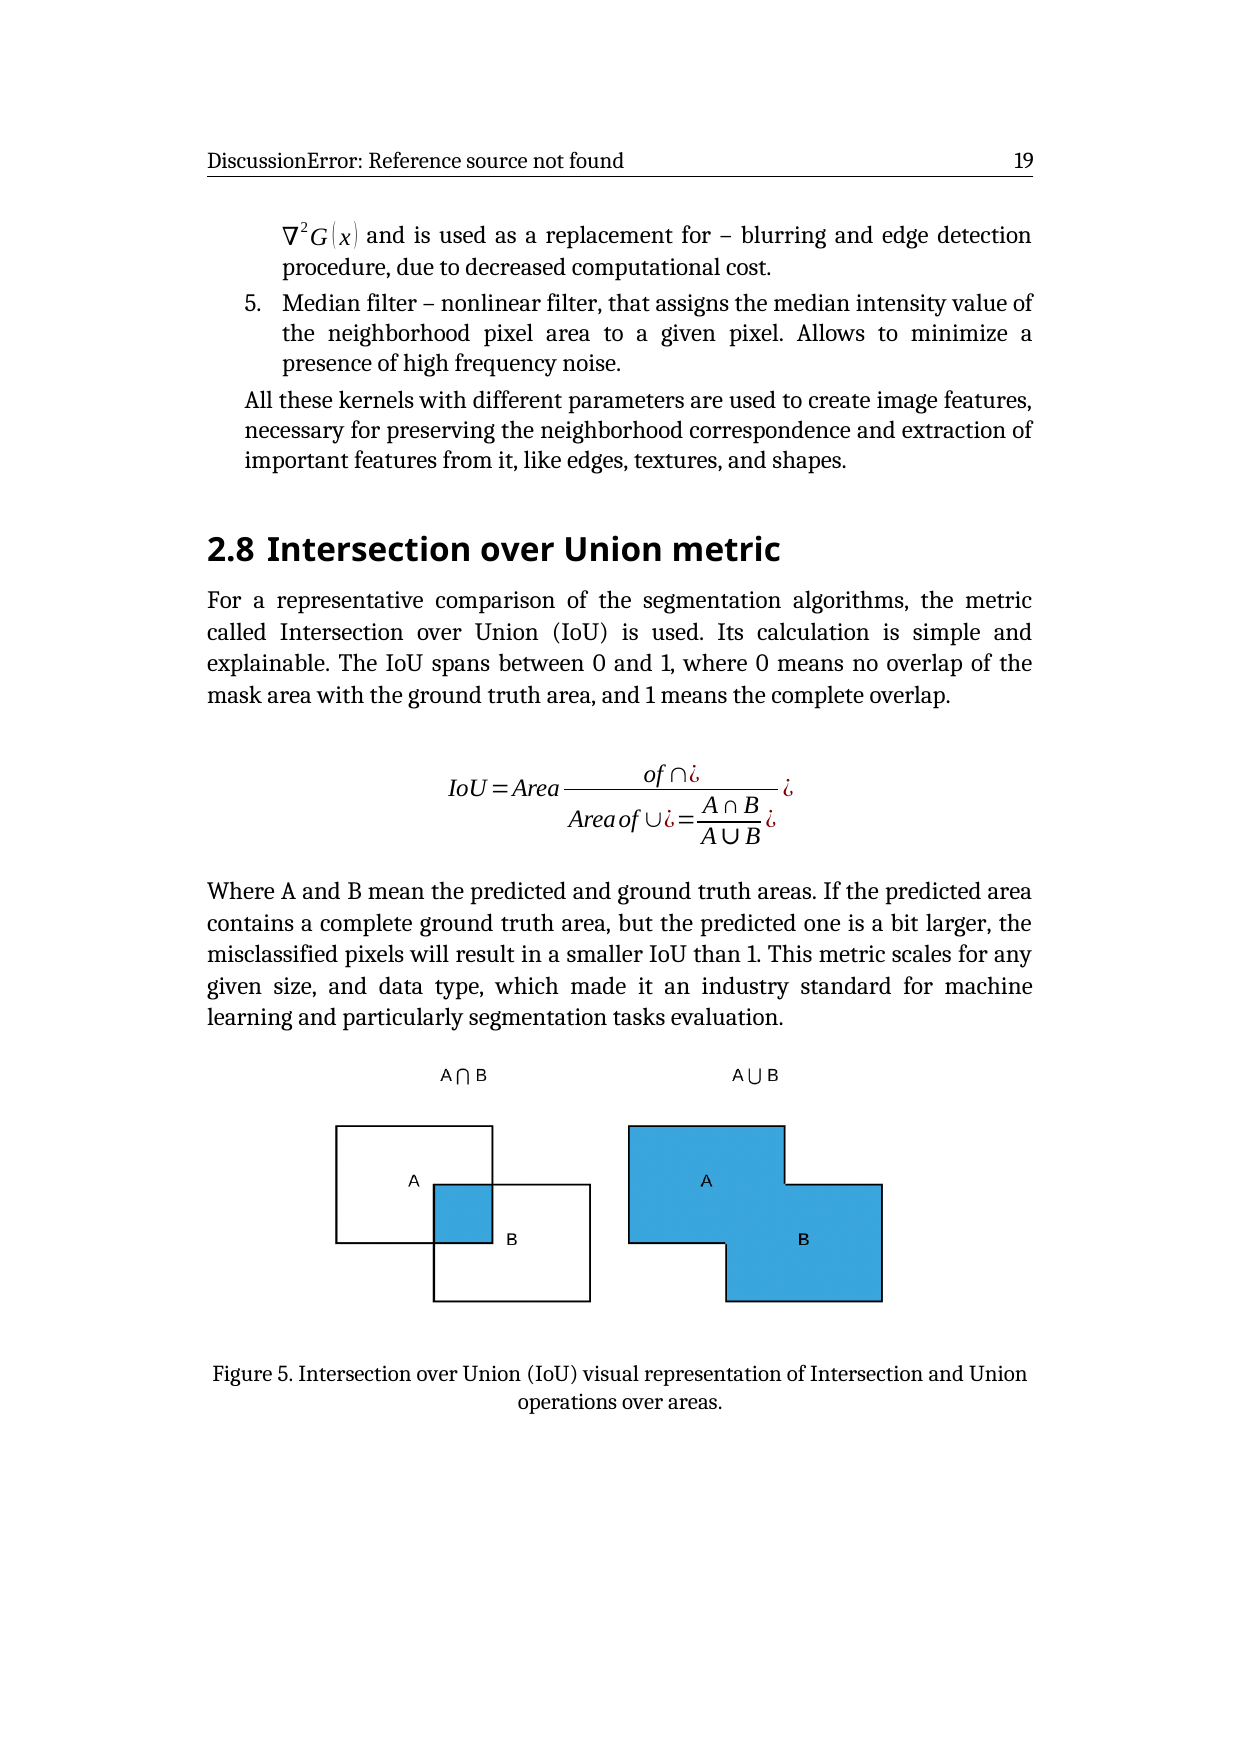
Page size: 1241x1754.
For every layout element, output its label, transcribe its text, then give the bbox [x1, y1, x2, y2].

text Figure 5. Intersection over Union (IoU) visual representation of Intersection and Union operations over areas. [207, 1361, 1033, 1415]
picture [307, 1043, 934, 1333]
list Median filter – nonlinear filter, that assigns the median intensity value of the neighborhood pixel area to a given pixel. Allows to minimize a presence of high frequency noise. [244, 289, 1033, 378]
subtitle Intersection over Union metric [207, 526, 1033, 571]
text All these kernels with different parameters are used to create image features, necessary for preserving the neighborhood correspondence and extraction of important features from it, like edges, textures, and shapes. [244, 386, 1033, 474]
text Where A and B mean the predicted and ground truth areas. If the predicted area contains a complete ground truth area, but the predicted one is a bit larger, the misclassified pixels will result in a smaller IoU than 1. This metric scales for any given size, and data type, which made it an industry standard for machine learning and particularly segmentation tasks evaluation. [207, 877, 1033, 1032]
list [244, 218, 1033, 281]
text For a representative comparison of the segmentation algorithms, the metric called Intersection over Union (IoU) is used. Its calculation is simple and explainable. The IoU spans between 0 and 1, where 0 means no overlap of the mask area with the ground truth area, and 1 means the complete overlap. [207, 586, 1033, 709]
